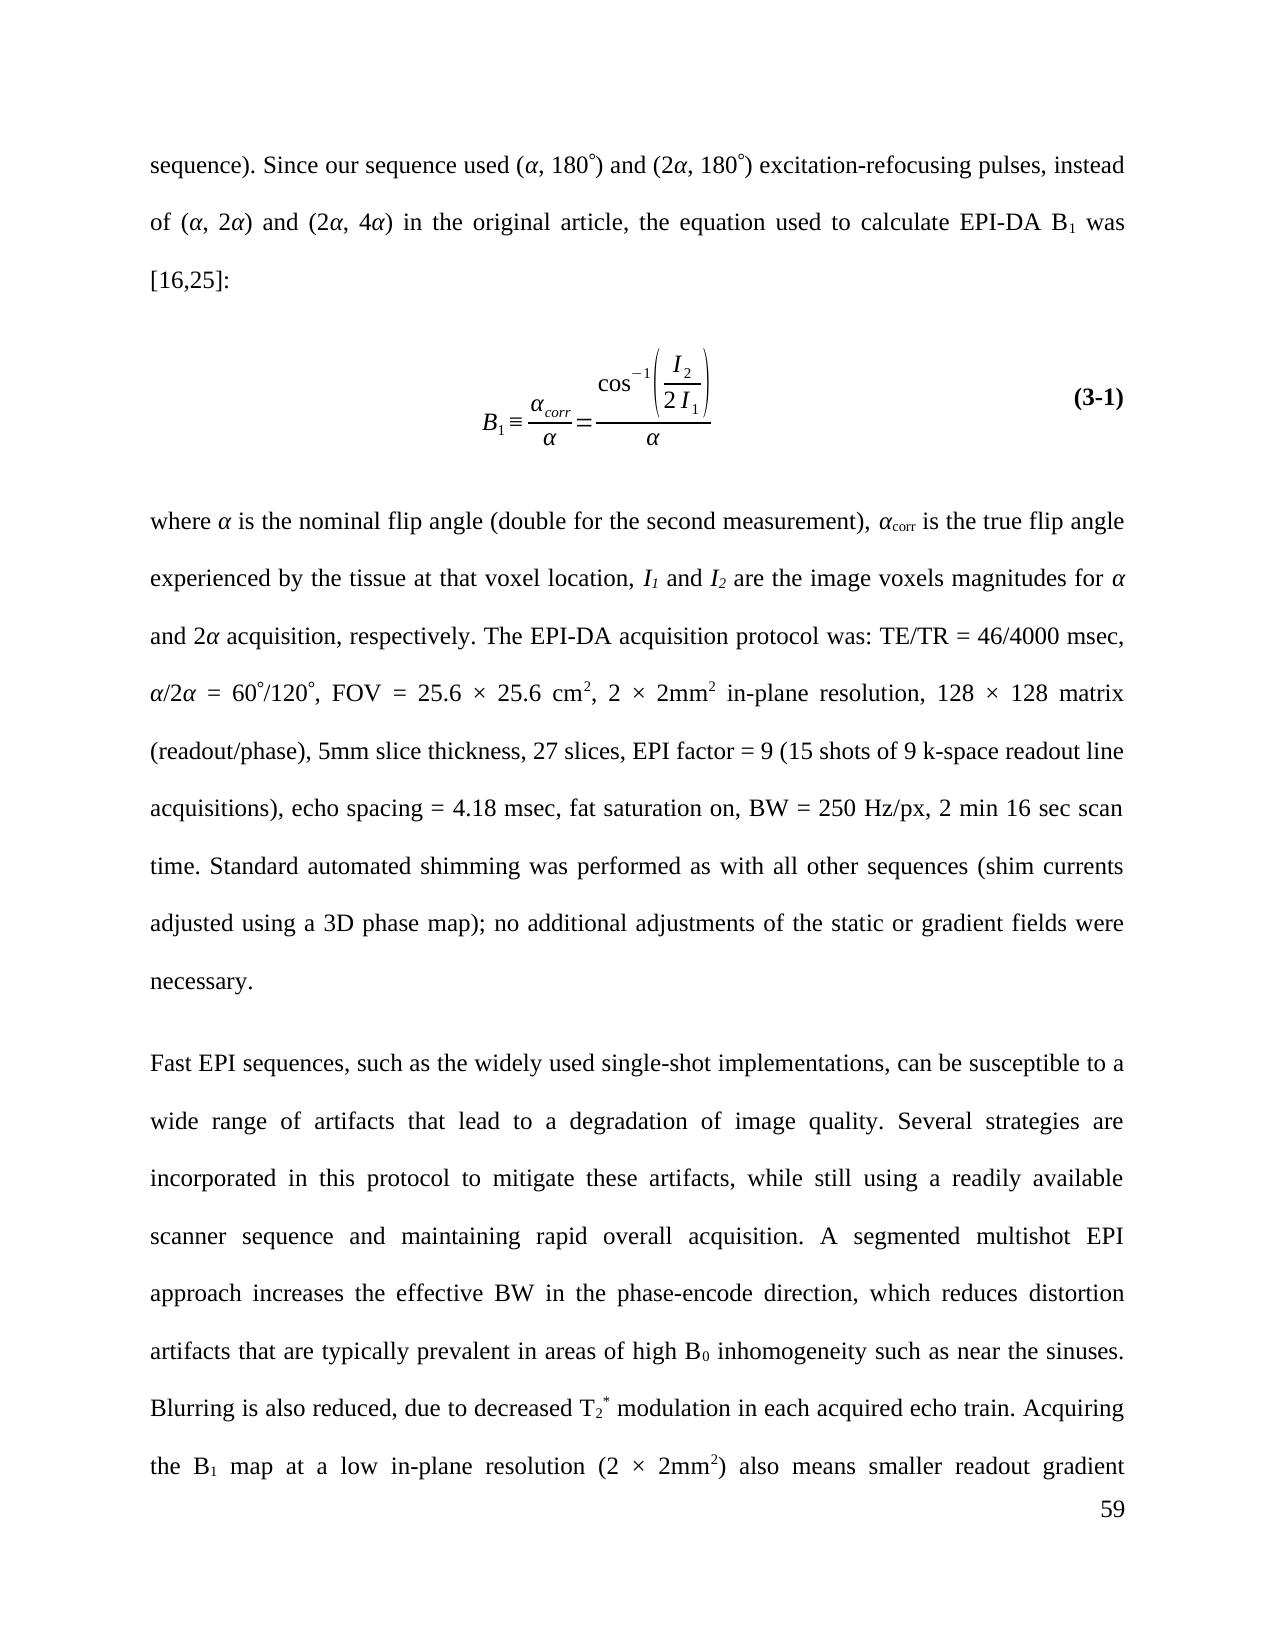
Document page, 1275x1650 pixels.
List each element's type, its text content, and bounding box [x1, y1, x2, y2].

table_header (3-1) [1043, 348, 1135, 506]
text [150, 1048, 1125, 1479]
table_header [150, 348, 1043, 506]
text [150, 150, 1125, 294]
text where α is the nominal flip angle (double for the second measurement), αcorr is the true flip angle experienced by the tissue at that voxel location, I1 and I2 are the image voxels magnitudes for α and 2α acquisition, respectively. The EPI-DA acquisition protocol was: TE/TR = 46/4000 msec, α/2α = 60/120, FOV = 25.6 × 25.6 cm2, 2 × 2mm2 in-plane resolution, 128 × 128 matrix (readout/phase), 5mm slice thickness, 27 slices, EPI factor = 9 (15 shots of 9 k-space readout line acquisitions), echo spacing = 4.18 msec, fat saturation on, BW = 250 Hz/px, 2 min 16 sec scan time. Standard automated shimming was performed as with all other sequences (shim currents adjusted using a 3D phase map); no additional adjustments of the static or gradient fields were necessary. [150, 506, 1125, 994]
